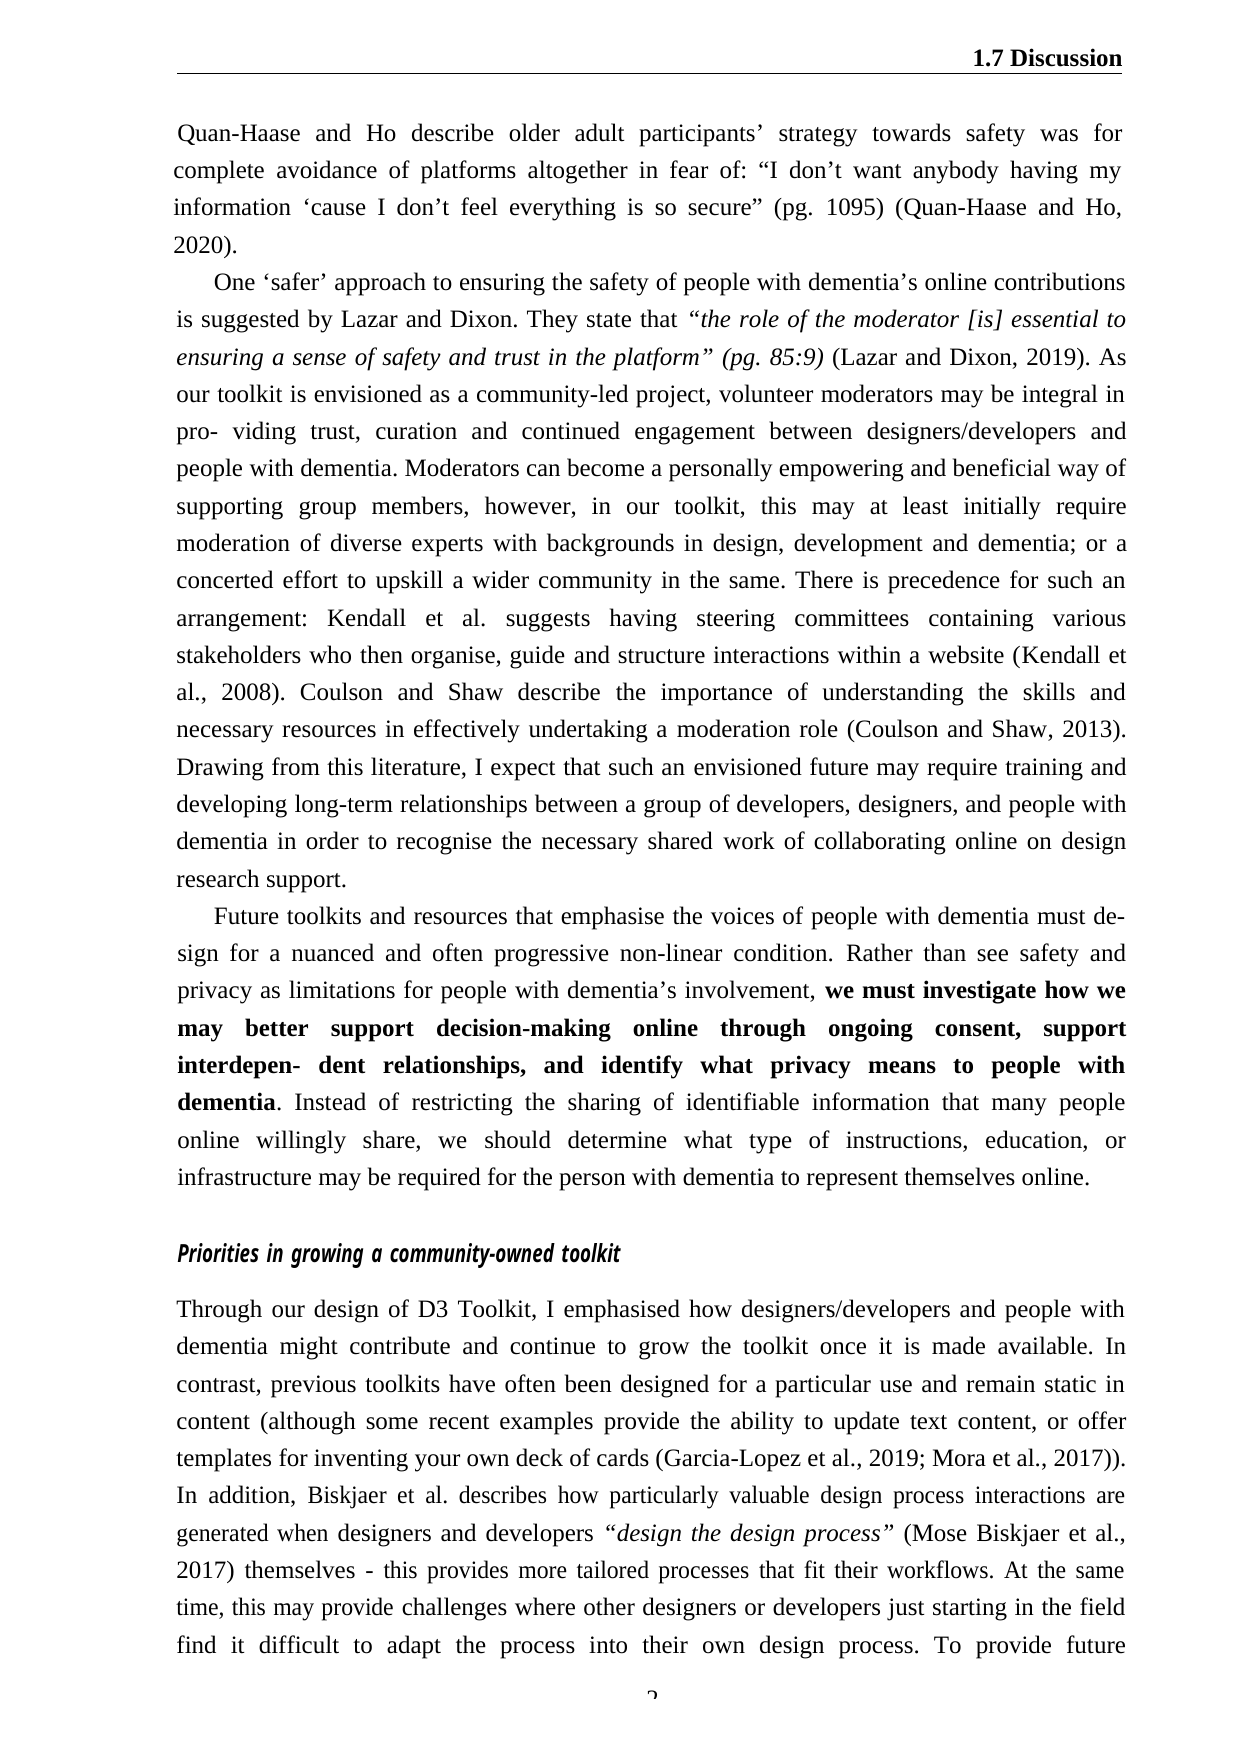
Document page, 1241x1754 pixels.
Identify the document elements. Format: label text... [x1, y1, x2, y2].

text Quan-Haase and Ho describe older adult participants’ strategy towards safety was for complete avoidance of platforms altogether in fear of: “I don’t want anybody having my information ‘cause I don’t feel everything is so secure” (pg. 1095) (Quan-Haase and Ho, 2020). [173, 118, 1122, 258]
text One ‘safer’ approach to ensuring the safety of people with dementia’s online contributions is suggested by Lazar and Dixon. They state that “the role of the moderator [is] essential to ensuring a sense of safety and trust in the platform” (pg. 85:9) (Lazar and Dixon, 2019). As our toolkit is envisioned as a community-led project, volunteer moderators may be integral in pro- viding trust, curation and continued engagement between designers/developers and people with dementia. Moderators can become a personally empowering and beneficial way of supporting group members, however, in our toolkit, this may at least initially require moderation of diverse experts with backgrounds in design, development and dementia; or a concerted effort to upskill a wider community in the same. There is precedence for such an arrangement: Kendall et al. suggests having steering committees containing various stakeholders who then organise, guide and structure interactions within a website (Kendall et al., 2008). Coulson and Shaw describe the importance of understanding the skills and necessary resources in effectively undertaking a moderation role (Coulson and Shaw, 2013). Drawing from this literature, I expect that such an envisioned future may require training and developing long-term relationships between a group of developers, designers, and people with dementia in order to recognise the necessary shared work of collaborating online on design research support. [176, 267, 1127, 892]
text Future toolkits and resources that emphasise the voices of people with dementia must de- sign for a nuanced and often progressive non-linear condition. Rather than see safety and privacy as limitations for people with dementia’s involvement, we must investigate how we may better support decision-making online through ongoing consent, support interdepen- dent relationships, and identify what privacy means to people with dementia. Instead of restricting the sharing of identifiable information that many people online willingly share, we should determine what type of instructions, education, or infrastructure may be required for the person with dementia to represent themselves online. [177, 901, 1126, 1191]
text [176, 1294, 1126, 1658]
subtitle Discussion [98, 43, 1122, 71]
subtitle Priorities in growing a community-owned toolkit [177, 1235, 1138, 1269]
